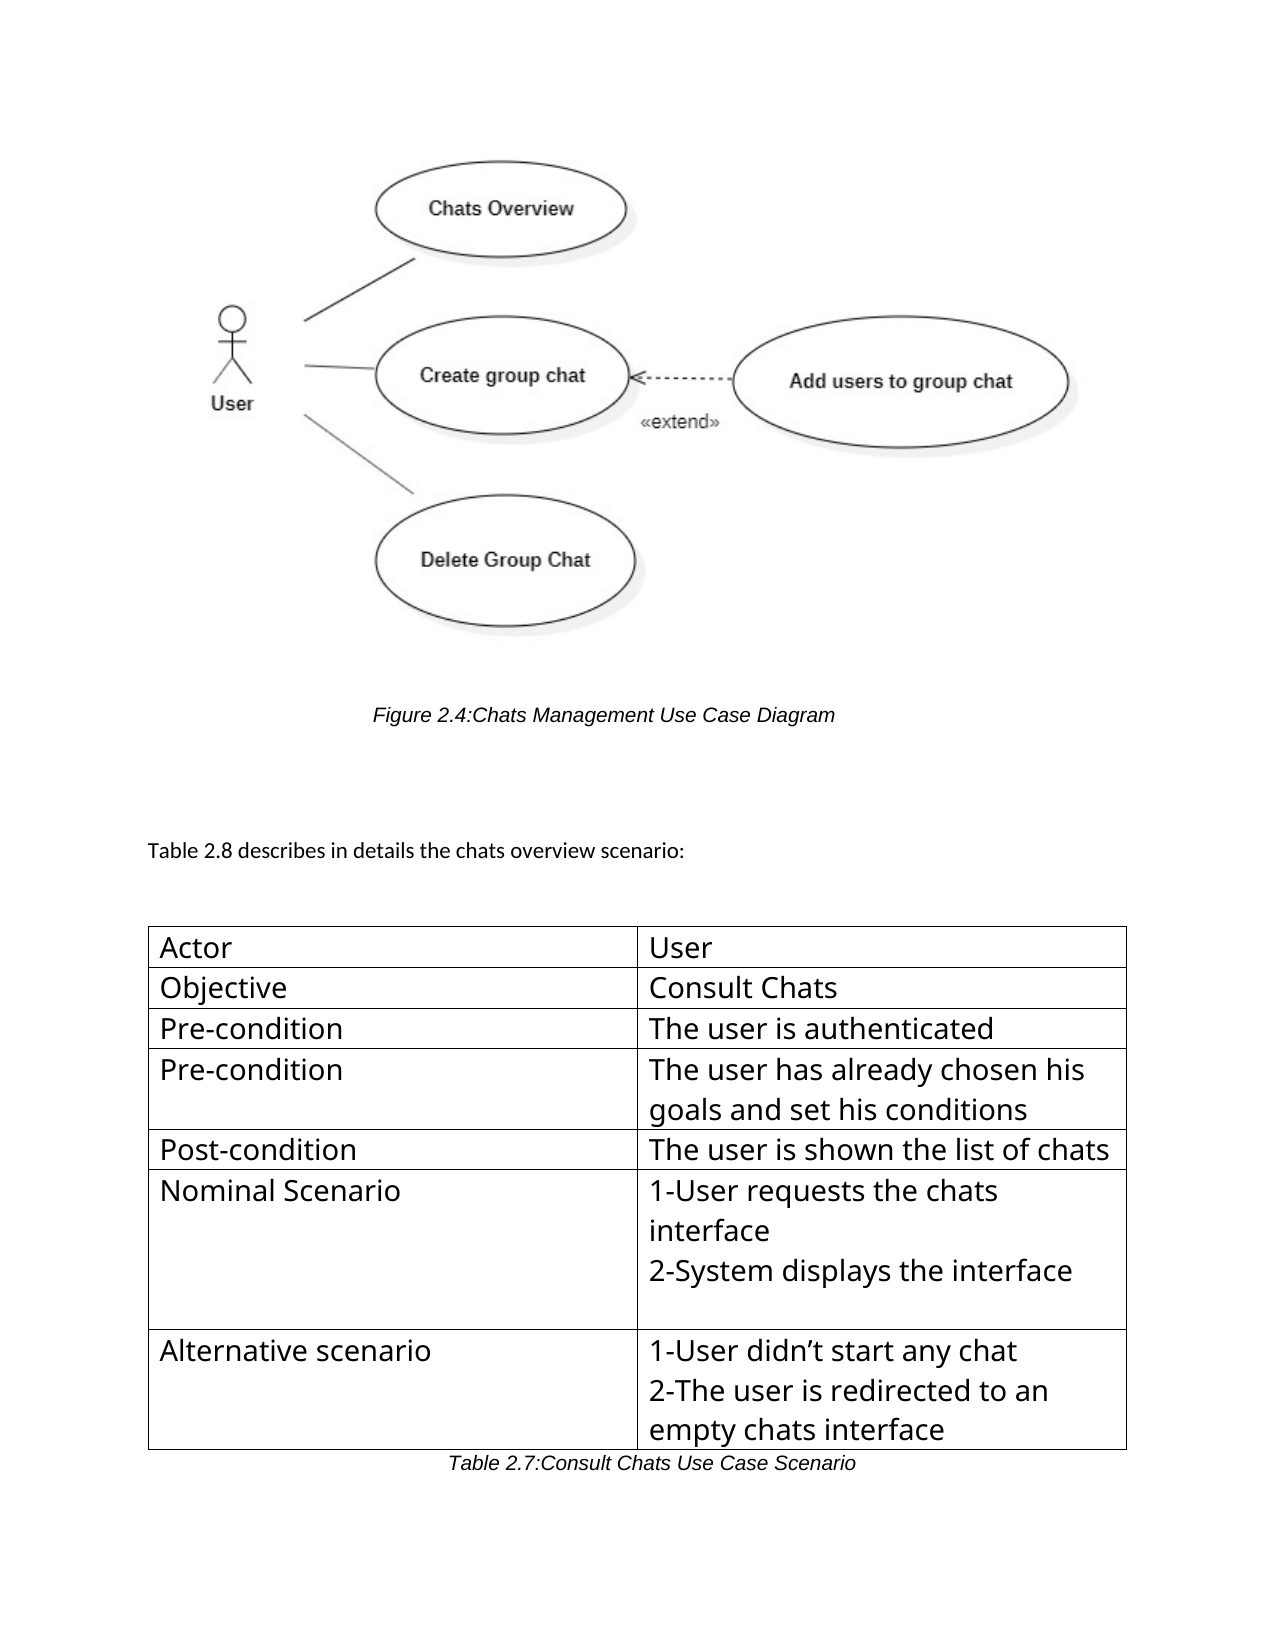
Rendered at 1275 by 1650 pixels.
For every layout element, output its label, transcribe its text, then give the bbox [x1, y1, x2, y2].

table_header Actor [149, 927, 637, 967]
text Table 2.8 describes in details the chats overview scenario: [148, 837, 1127, 865]
table_cell 1-User requests the chats interface 2-System displays the interface [638, 1170, 1126, 1329]
table_cell Alternative scenario [149, 1330, 637, 1449]
table_cell Pre-condition [149, 1049, 637, 1129]
text Figure ‎2.4:Chats Management Use Case Diagram [298, 702, 1127, 726]
table_cell The user is shown the list of chats [638, 1130, 1126, 1169]
table_cell The user has already chosen his goals and set his conditions [638, 1049, 1126, 1129]
table_cell The user is authenticated [638, 1009, 1126, 1048]
table_cell Pre-condition [149, 1009, 637, 1048]
table_header User [638, 927, 1126, 967]
table_cell Post-condition [149, 1130, 637, 1169]
table_cell Objective [149, 968, 637, 1007]
table_cell 1-User didn’t start any chat 2-The user is redirected to an empty chats interface [638, 1330, 1126, 1449]
table_cell Nominal Scenario [149, 1170, 637, 1329]
table_cell Consult Chats [638, 968, 1126, 1007]
picture [147, 147, 1128, 686]
